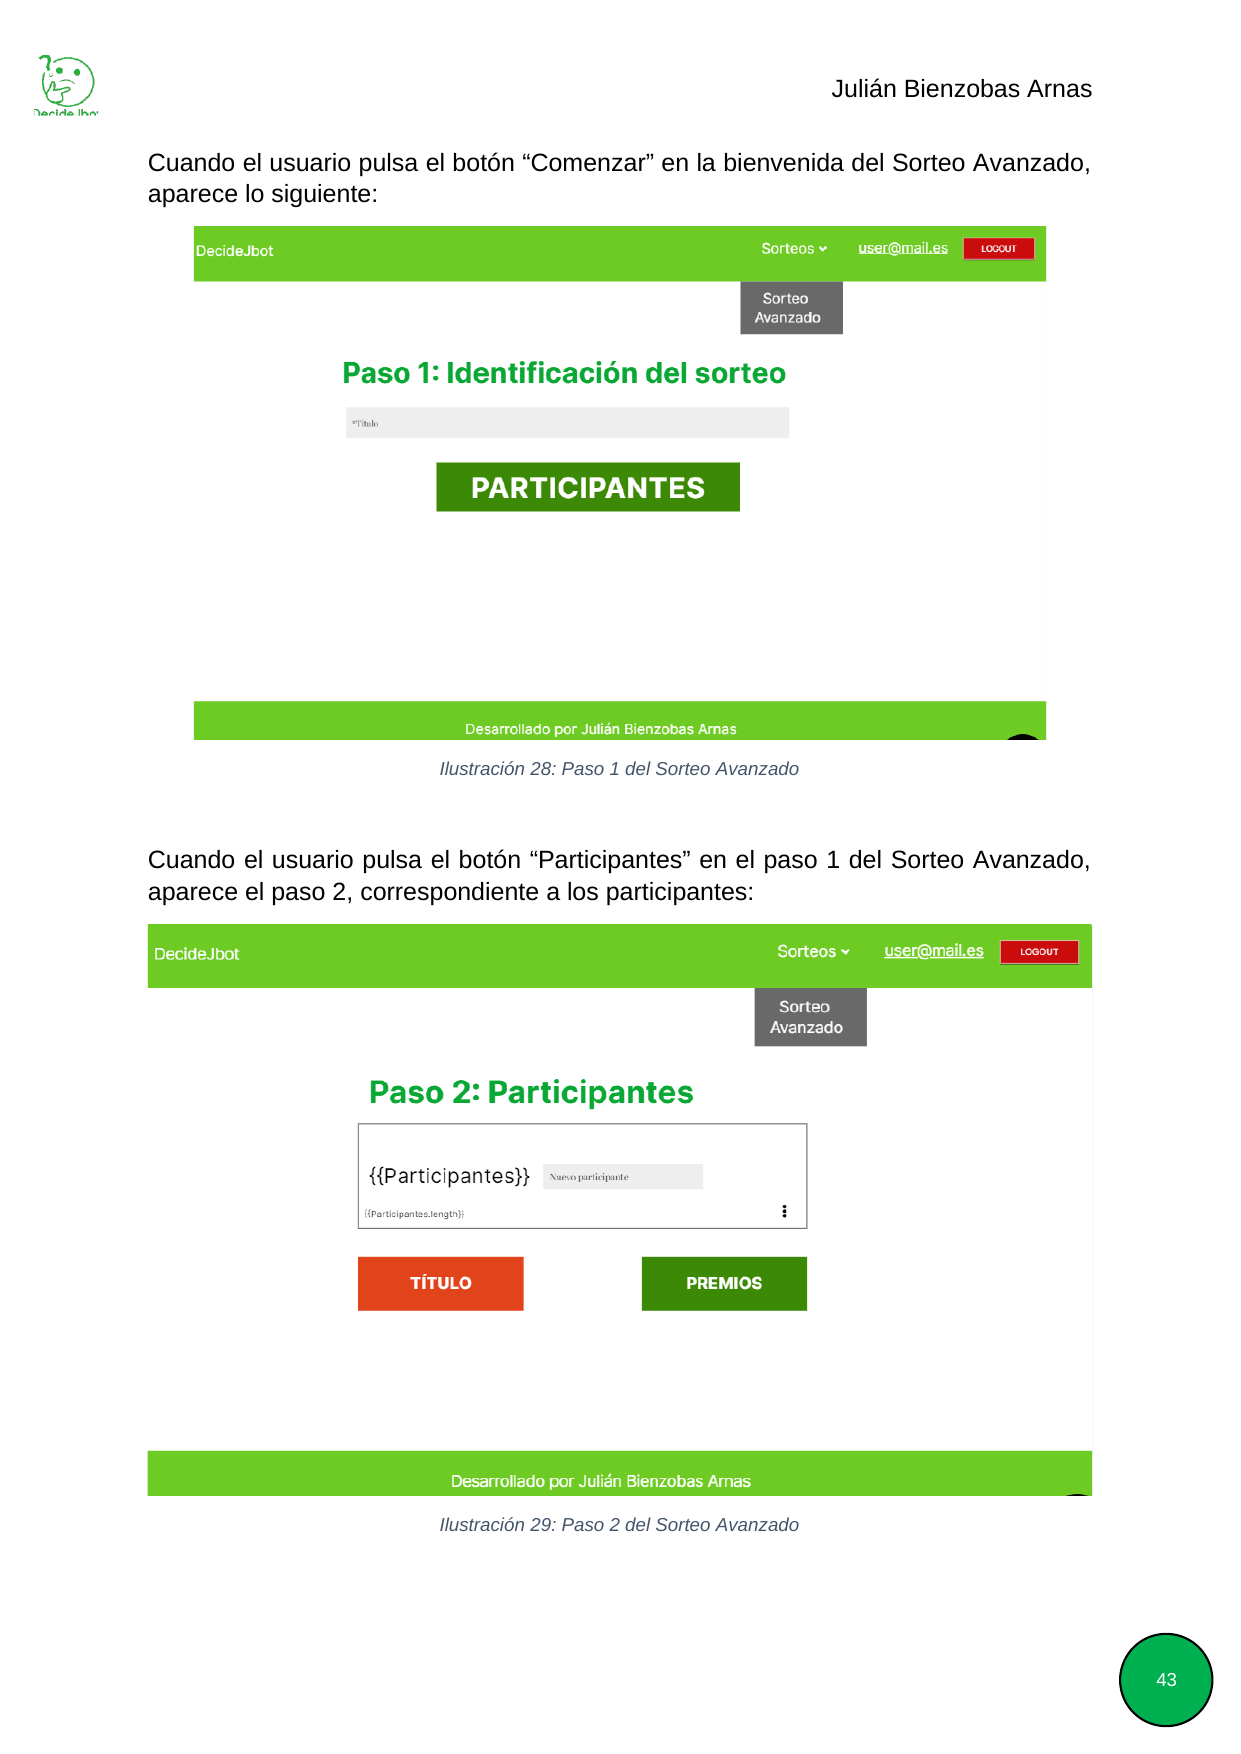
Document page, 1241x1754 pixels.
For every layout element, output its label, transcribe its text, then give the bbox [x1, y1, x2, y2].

picture [193, 226, 1047, 740]
picture [32, 55, 99, 114]
picture [147, 924, 1093, 1496]
text Cuando el usuario pulsa el botón “Comenzar” en la bienvenida del Sorteo Avanzado, aparece lo siguiente: [148, 148, 1092, 207]
text Ilustración 29: Paso 2 del Sorteo Avanzado [148, 1514, 1092, 1536]
text Cuando el usuario pulsa el botón “Participantes” en el paso 1 del Sorteo Avanzado, aparece el paso 2, correspondiente a los participantes: [148, 846, 1092, 905]
text Ilustración 28: Paso 1 del Sorteo Avanzado [148, 758, 1092, 779]
